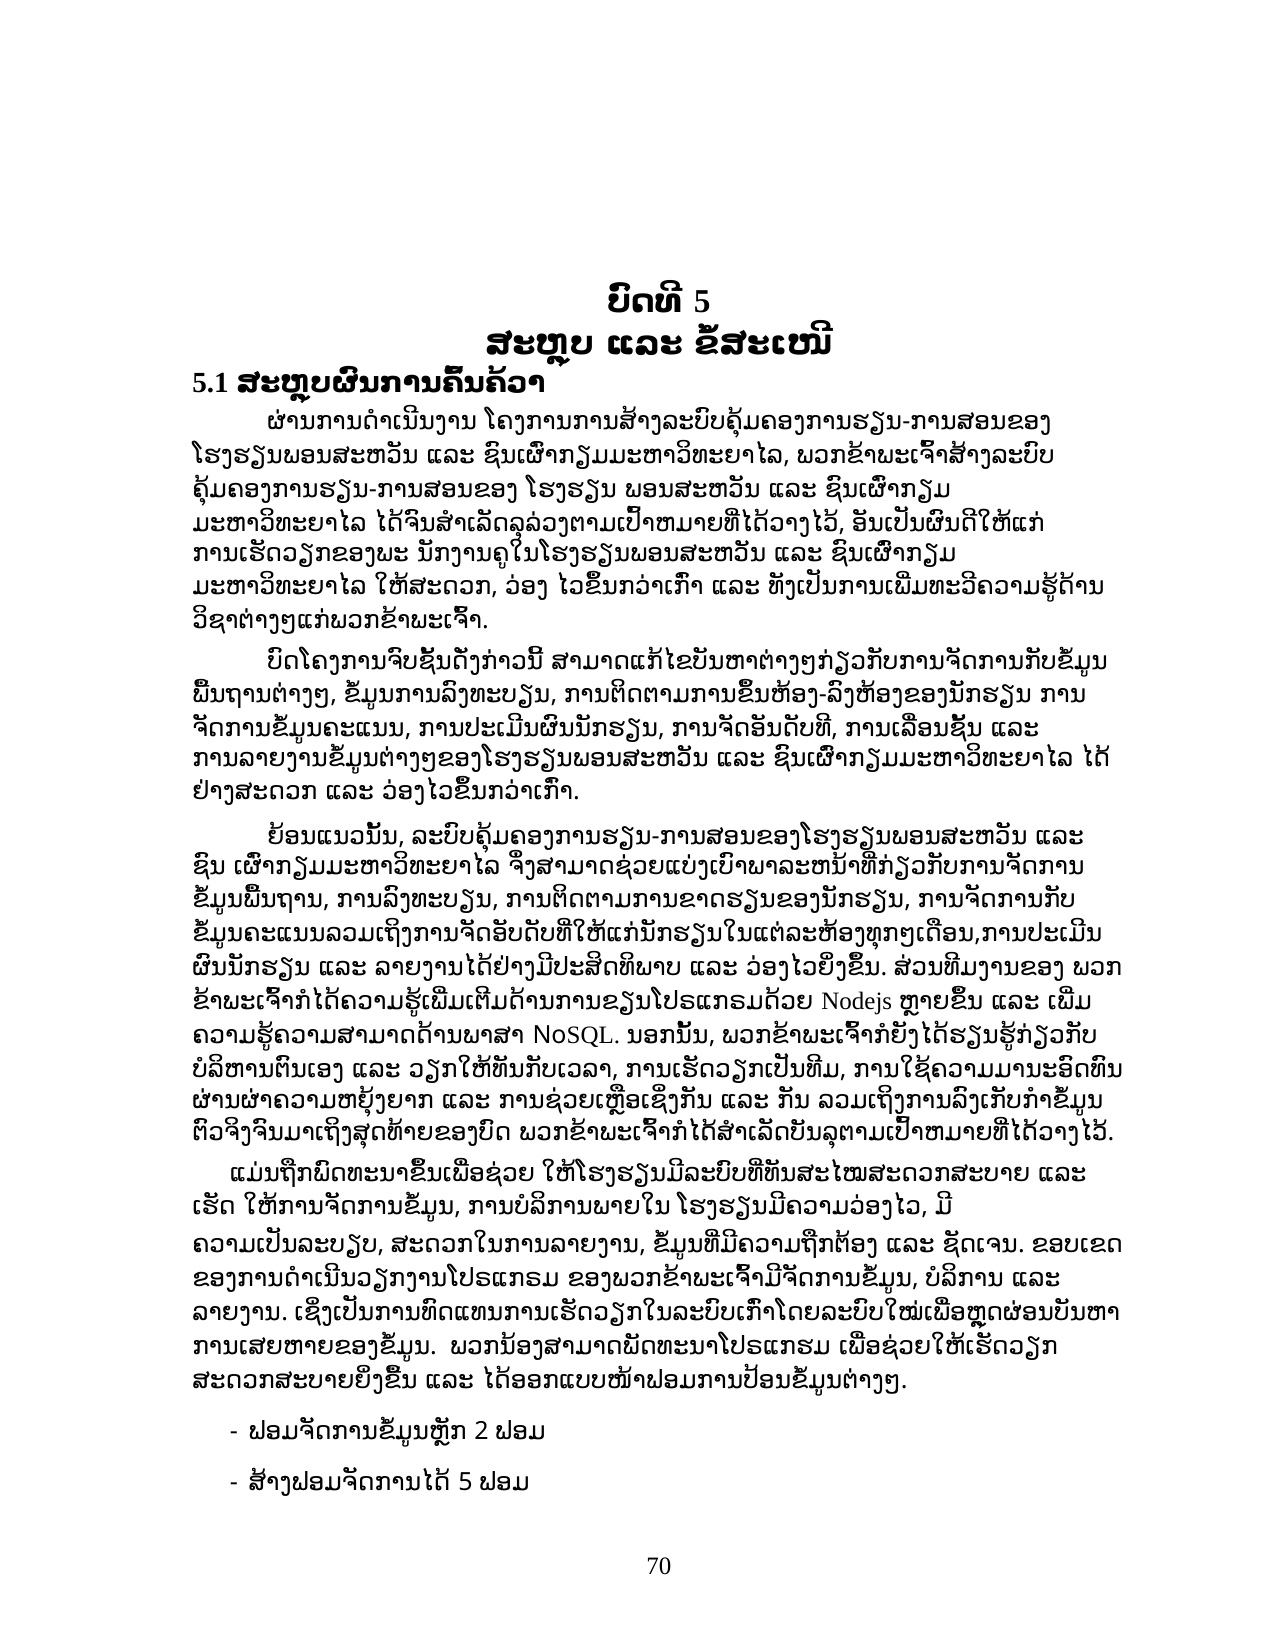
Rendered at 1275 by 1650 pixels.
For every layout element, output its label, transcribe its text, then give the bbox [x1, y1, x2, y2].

text ຍ້ອນແນວນັ້ນ, ລະບົບຄຸ້ມຄອງການຮຽນ-ການສອນຂອງໂຮງຮຽນພອນສະຫວັນ ແລະ ຊົນ ເຜົ່າກຽມມະຫາວິທະຍາໄລ ຈຶ່ງສາມາດຊ່ວຍແບ່ງເບົາພາລະຫນ້າທີ່ກ່ຽວກັບການຈັດການຂໍ້ມູນພື້ນຖານ, ການລົງທະບຽນ, ການຕິດຕາມການຂາດຮຽນຂອງນັກຮຽນ, ການຈັດການກັບຂໍ້ມູນຄະແນນລວມເຖິງການຈັດອັບດັບທີ່ໃຫ້ແກ່ນັກຮຽນໃນແຕ່ລະຫ້ອງທຸກໆເດືອນ,ການປະເມີນຜົນນັກຮຽນ ແລະ ລາຍງານໄດ້ຢ່າງມີປະສິດທິພາບ ແລະ ວ່ອງໄວຍິ່ງຂຶ້ນ. ສ່ວນທີມງານຂອງ ພວກຂ້າພະເຈົ້າກໍໄດ້ຄວາມຮູ້ເພີ່ມເຕີມດ້ານການຂຽນໂປຣແກຣມດ້ວຍ Nodejs ຫຼາຍຂຶ້ນ ແລະ ເພີ່ມຄວາມຮູ້ຄວາມສາມາດດ້ານພາສາ NoSQL. ນອກນັ້ນ, ພວກຂ້າພະເຈົ້າກໍຍັງໄດ້ຮຽນຮູ້ກ່ຽວກັບ ບໍລິຫານຕົນເອງ ແລະ ວຽກໃຫ້ທັນກັບເວລາ, ການເຮັດວຽກເປັນທີມ, ການໃຊ້ຄວາມມານະອົດທົນຜ່ານຜ່າຄວາມຫຍຸ້ງຍາກ ແລະ ການຊ່ວຍເຫຼືອເຊິ່ງກັນ ແລະ ກັນ ລວມເຖິງການລົງເກັບກໍາຂໍ້ມູນຕົວຈິງຈົນມາເຖິງສຸດທ້າຍຂອງບົດ ພວກຂ້າພະເຈົ້າກໍໄດ້ສໍາເລັດບັນລຸຕາມເປົ້າຫມາຍທີ່ໄດ້ວາງໄວ້. [192, 817, 1125, 1148]
text ບົດໂຄງການຈົບຊັ້ນດັ່ງກ່າວນີ້ ສາມາດແກ້ໄຂບັນຫາຕ່າງໆກ່ຽວກັບການຈັດການກັບຂໍ້ມູນ ພື້ນຖານຕ່າງໆ, ຂໍ້ມູນການລົງທະບຽນ, ການຕິດຕາມການຂຶ້ນຫ້ອງ-ລົງຫ້ອງຂອງນັກຮຽນ ການຈັດການຂໍ້ມູນຄະແນນ, ການປະເມີນຜົນນັກຮຽນ, ການຈັດອັນດັບທີ, ການເລື່ອນຊັ້ນ ແລະ ການລາຍງານຂໍ້ມູນຕ່າງໆຂອງໂຮງຮຽນພອນສະຫວັນ ແລະ ຊົນເຜົ່າກຽມມະຫາວິທະຍາໄລ ໄດ້ຢ່າງສະດວກ ແລະ ວ່ອງໄວຂຶ້ນກວ່າເກົ່າ. [192, 646, 1125, 807]
text ແມ່ນຖືກພົດທະນາຂຶ້ນເພື່ອຊ່ວຍ ໃຫ້ໂຮງຮຽນມີລະບົບທີ່ທັນສະໄໝສະດວກສະບາຍ ແລະ ເຮັດ ໃຫ້ການຈັດການຂໍ້ມູນ, ການບໍລິການພາຍໃນ ໂຮງຮຽນມີຄວາມວ່ອງໄວ, ມີຄວາມເປັນລະບຽບ, ສະດວກໃນການລາຍງານ, ຂໍ້ມູນທີ່ມີຄວາມຖືກຕ້ອງ ແລະ ຊັດເຈນ. ຂອບເຂດຂອງການດໍາເນີນວຽກງານໂປຣແກຣມ ຂອງພວກຂ້າພະເຈົ້າມີຈັດການຂໍ້ມູນ, ບໍລິການ ແລະ ລາຍງານ. ເຊິ່ງເປັນການທົດແທນການເຮັດວຽກໃນລະບົບເກົ່າໂດຍລະບົບໃໝ່ເພື່ອຫຼຸດຜ່ອນບັນຫາການເສຍຫາຍຂອງຂໍ້ມູນ. ພວກນ້ອງສາມາດພັດທະນາໂປຣແກຮມ ເພື່ອຊ່ວຍໃຫ້ເຮັດວຽກສະດວກສະບາຍຍິ່ງຂື້ນ ແລະ ໄດ້ອອກແບບໜ້າຟອມການປ້ອນຂໍ້ມູນຕ່າງໆ. [192, 1158, 1125, 1396]
subtitle ບົດທີ 5 [192, 281, 1125, 320]
subtitle ສະຫຼຸບ ແລະ ຂໍ້ສະເໜີ [192, 323, 1125, 362]
text - ສ້າງຟອມຈັດການໄດ້ 5 ຟອມ [229, 1463, 1125, 1497]
text - ຟອມຈັດການຂໍ້ມູນຫຼັກ 2 ຟອມ [229, 1413, 1125, 1447]
text ຜ່ານການດໍາເນີນງານ ໂຄງການການສ້າງລະບົບຄຸ້ມຄອງການຮຽນ-ການສອນຂອງ ໂຮງຮຽນພອນສະຫວັນ ແລະ ຊົນເຜົ່າກຽມມະຫາວິທະຍາໄລ, ພວກຂ້າພະເຈົ້າສ້າງລະບົບຄຸ້ມຄອງການຮຽນ-ການສອນຂອງ ໂຮງຮຽນ ພອນສະຫວັນ ແລະ ຊົນເຜົ່າກຽມມະຫາວິທະຍາໄລ ໄດ້ຈົນສໍາເລັດລຸລ່ວງຕາມເປົ້າຫມາຍທີ່ໄດ້ວາງໄວ້, ອັນເປັນຜົນດີໃຫ້ແກ່ການເຮັດວຽກຂອງພະ ນັກງານຄູໃນໂຮງຮຽນພອນສະຫວັນ ແລະ ຊົນເຜົ່າກຽມມະຫາວິທະຍາໄລ ໃຫ້ສະດວກ, ວ່ອງ ໄວຂຶ້ນກວ່າເກົ່າ ແລະ ທັງເປັນການເພີ່ມທະວີຄວາມຮູ້ດ້ານວິຊາຕ່າງໆແກ່ພວກຂ້າພະເຈົ້າ. [192, 402, 1125, 636]
subtitle 5.1 ສະຫຼຸບຜົນການຄົ້ນຄ້ວາ [192, 365, 1125, 399]
